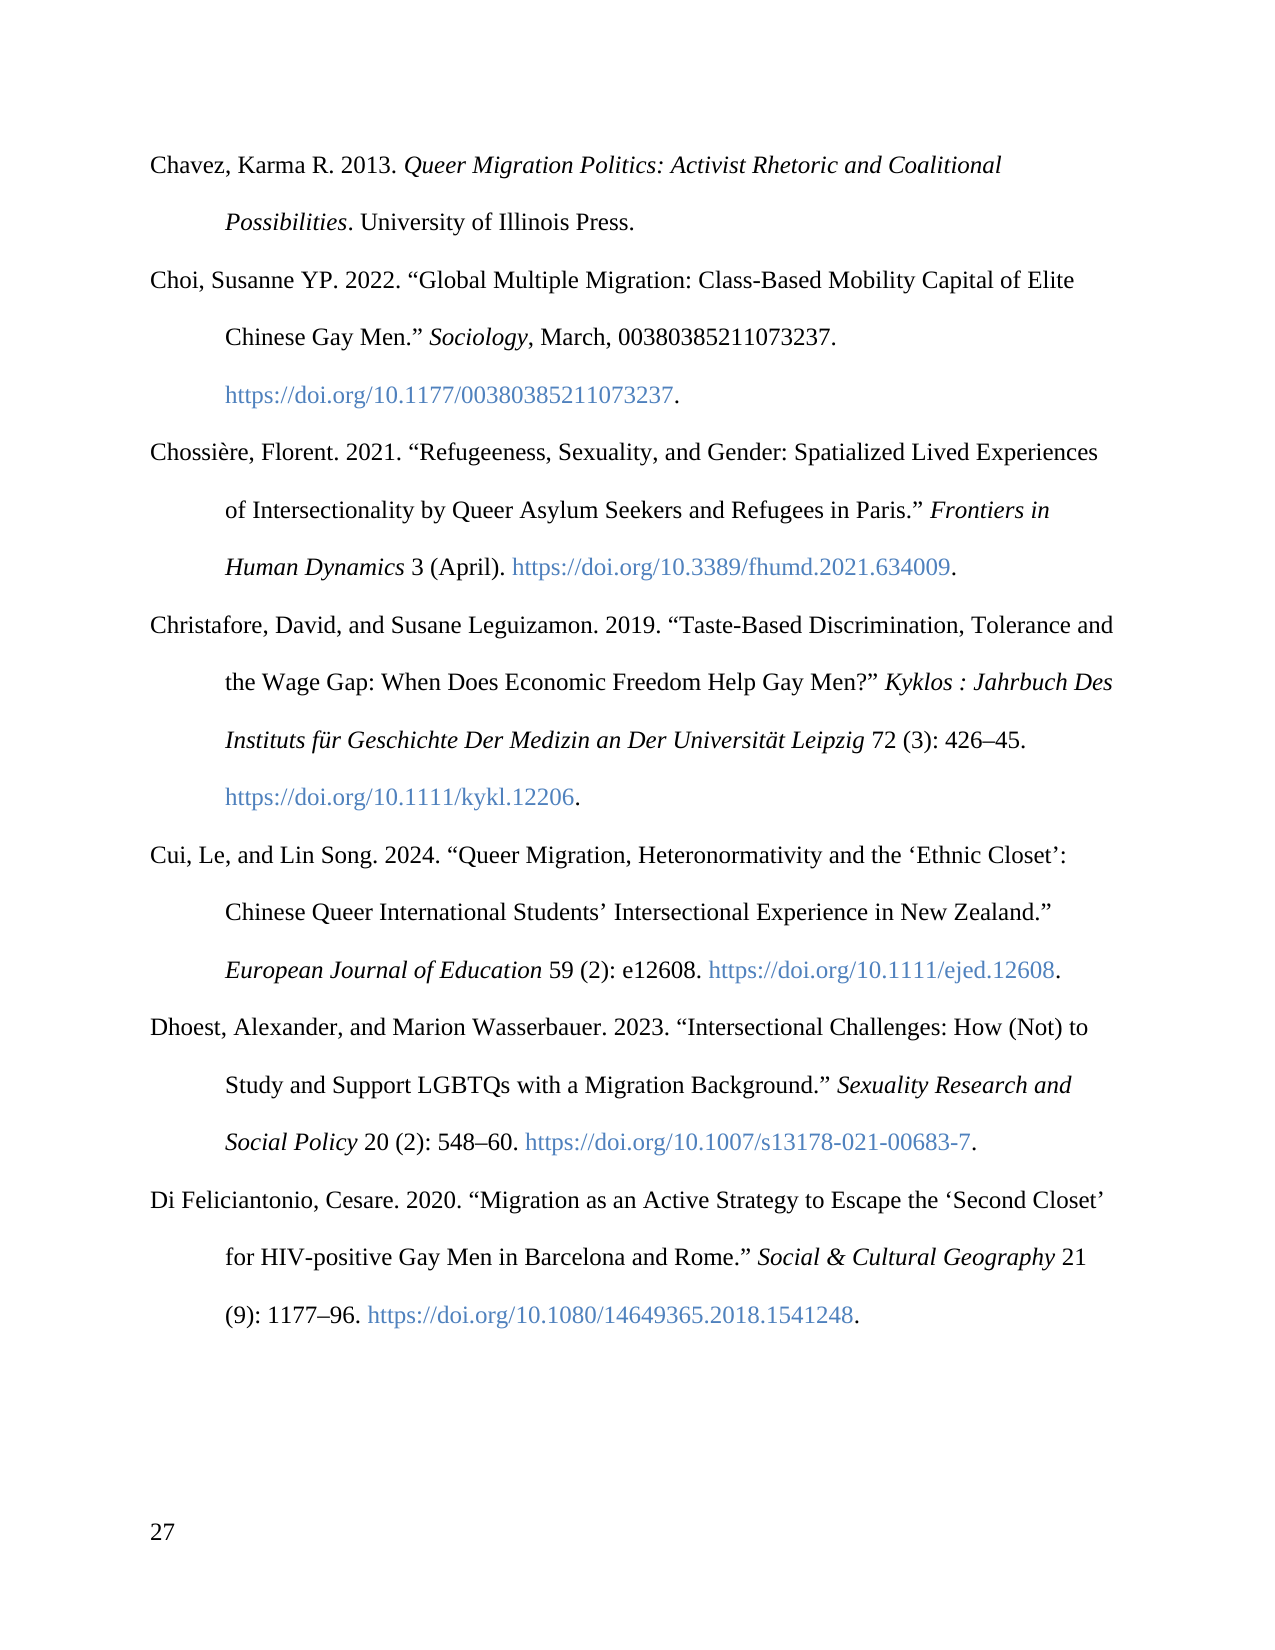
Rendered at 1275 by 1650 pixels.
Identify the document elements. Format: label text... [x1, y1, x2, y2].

text Di Feliciantonio, Cesare. 2020. “Migration as an Active Strategy to Escape the ‘Second Closet’ for HIV-positive Gay Men in Barcelona and Rome.” Social & Cultural Geography 21 (9): 1177–96. https://doi.org/10.1080/14649365.2018.1541248. [150, 1185, 1125, 1329]
text Dhoest, Alexander, and Marion Wasserbauer. 2023. “Intersectional Challenges: How (Not) to Study and Support LGBTQs with a Migration Background.” Sexuality Research and Social Policy 20 (2): 548–60. https://doi.org/10.1007/s13178-021-00683-7. [150, 1012, 1125, 1156]
text Chossière, Florent. 2021. “Refugeeness, Sexuality, and Gender: Spatialized Lived Experiences of Intersectionality by Queer Asylum Seekers and Refugees in Paris.” Frontiers in Human Dynamics 3 (April). https://doi.org/10.3389/fhumd.2021.634009. [150, 437, 1125, 581]
text Cui, Le, and Lin Song. 2024. “Queer Migration, Heteronormativity and the ‘Ethnic Closet’: Chinese Queer International Students’ Intersectional Experience in New Zealand.” European Journal of Education 59 (2): e12608. https://doi.org/10.1111/ejed.12608. [150, 840, 1125, 984]
text Chavez, Karma R. 2013. Queer Migration Politics: Activist Rhetoric and Coalitional Possibilities. University of Illinois Press. [150, 150, 1125, 236]
text Christafore, David, and Susane Leguizamon. 2019. “Taste-Based Discrimination, Tolerance and the Wage Gap: When Does Economic Freedom Help Gay Men?” Kyklos : Jahrbuch Des Instituts für Geschichte Der Medizin an Der Universität Leipzig 72 (3): 426–45. https://doi.org/10.1111/kykl.12206. [150, 610, 1125, 811]
text Choi, Susanne YP. 2022. “Global Multiple Migration: Class-Based Mobility Capital of Elite Chinese Gay Men.” Sociology, March, 00380385211073237. https://doi.org/10.1177/00380385211073237. [150, 265, 1125, 409]
